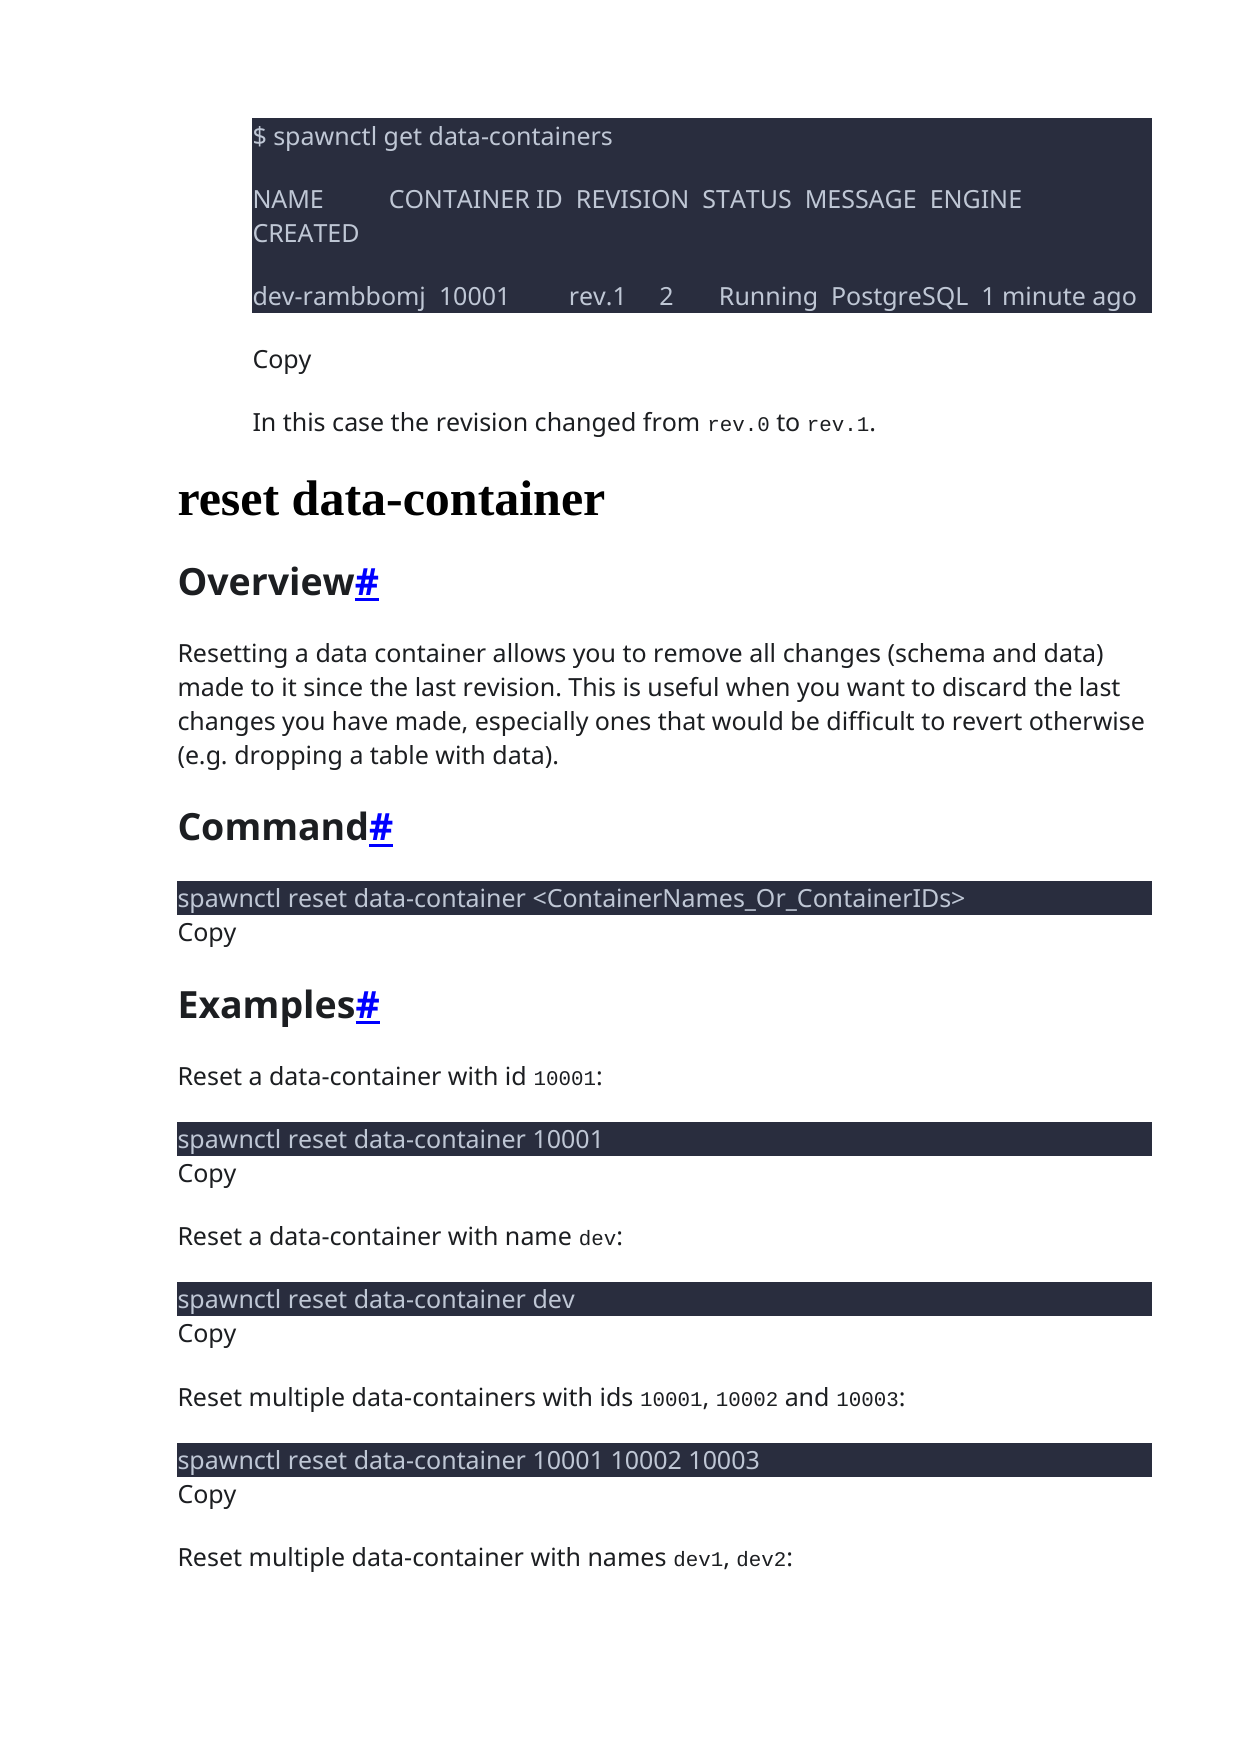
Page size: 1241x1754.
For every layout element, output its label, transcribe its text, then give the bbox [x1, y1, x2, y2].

text spawnctl reset data-container 10001 [177, 1122, 1152, 1156]
text $ spawnctl get data-containers [252, 118, 1152, 152]
text dev-rambbomj 10001 rev.1 2 Running PostgreSQL 1 minute ago [252, 279, 1152, 313]
text Reset multiple data-container with names dev1, dev2: [177, 1540, 1152, 1574]
text NAME CONTAINER ID REVISION STATUS MESSAGE ENGINE CREATED [252, 181, 1152, 249]
text reset data-container [177, 468, 1152, 526]
text spawnctl reset data-container <ContainerNames_Or_ContainerIDs> [177, 881, 1152, 915]
text Reset a data-container with name dev: [177, 1219, 1152, 1253]
text Resetting a data container allows you to remove all changes (schema and data) made to it since the last revision. This is useful when you want to discard the last changes you have made, especially ones that would be difficult to revert otherwise (e.g. dropping a table with data). [177, 635, 1152, 771]
text Overview# [177, 555, 1152, 606]
text Copy [177, 915, 1152, 949]
text Reset multiple data-containers with ids 10001, 10002 and 10003: [177, 1379, 1152, 1413]
text In this case the revision changed from rev.0 to rev.1. [252, 405, 1152, 439]
text Copy [177, 1477, 1152, 1511]
text Copy [177, 1316, 1152, 1350]
text Examples# [177, 978, 1152, 1029]
text Copy [177, 1156, 1152, 1190]
text spawnctl reset data-container dev [177, 1282, 1152, 1316]
text Command# [177, 801, 1152, 852]
text Copy [252, 342, 1152, 376]
text Reset a data-container with id 10001: [177, 1058, 1152, 1092]
text spawnctl reset data-container 10001 10002 10003 [177, 1443, 1152, 1477]
